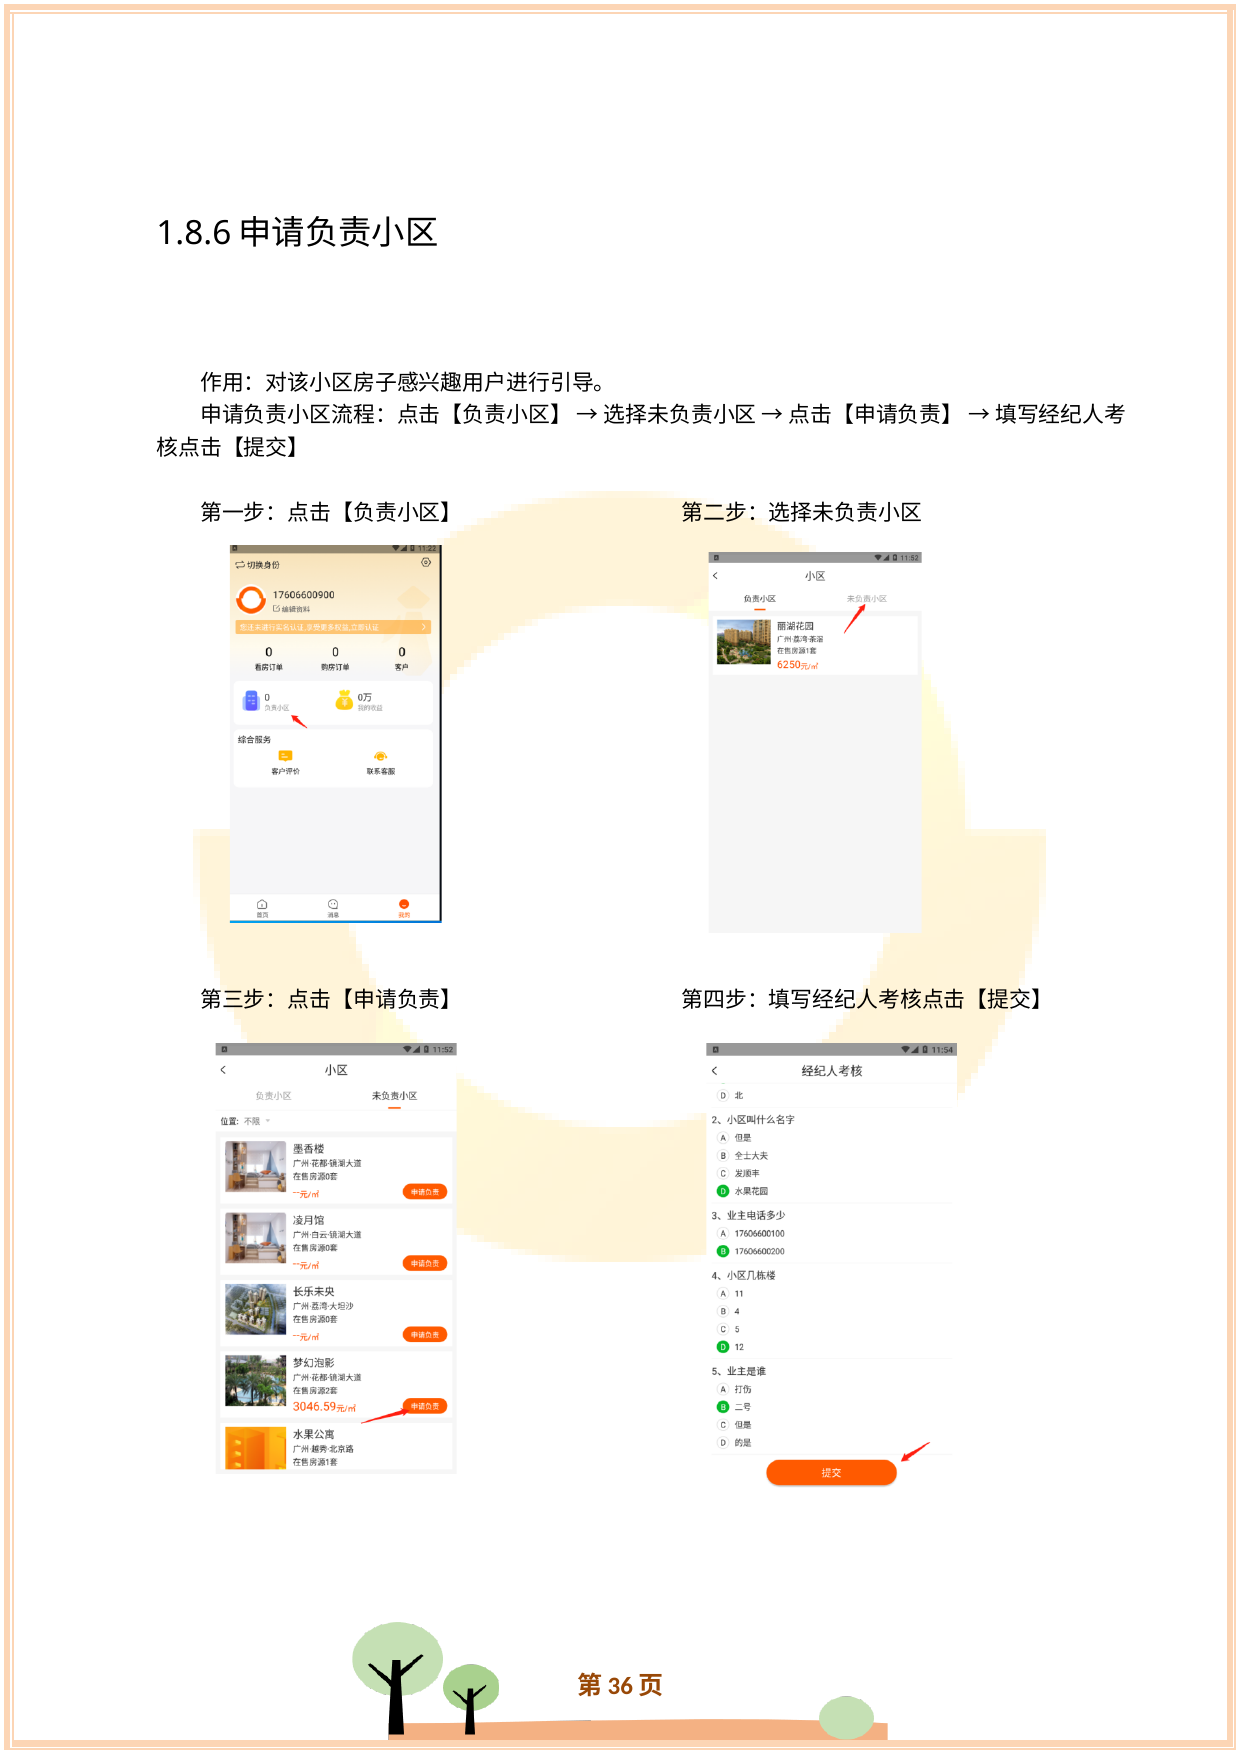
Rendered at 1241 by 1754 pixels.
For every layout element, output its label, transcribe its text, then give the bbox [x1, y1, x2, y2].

text 申请负责小区流程：点击【负责小区】 → 选择未负责小区 → 点击【申请负责】 → 填写经纪人考核点击【提交】 [156, 397, 1128, 462]
picture [706, 1043, 957, 1490]
picture [708, 552, 922, 933]
text 作用：对该小区房子感兴趣用户进行引导。 [156, 364, 1128, 397]
picture [215, 1043, 457, 1474]
text 1.8.6申请负责小区 [112, 197, 1128, 262]
picture [352, 1622, 888, 1740]
picture [229, 545, 442, 923]
text 第一步：点击【负责小区】 第二步：选择未负责小区 [156, 494, 1128, 527]
text 第三步：点击【申请负责】 第四步：填写经纪人考核点击【提交】 [156, 982, 1128, 1014]
